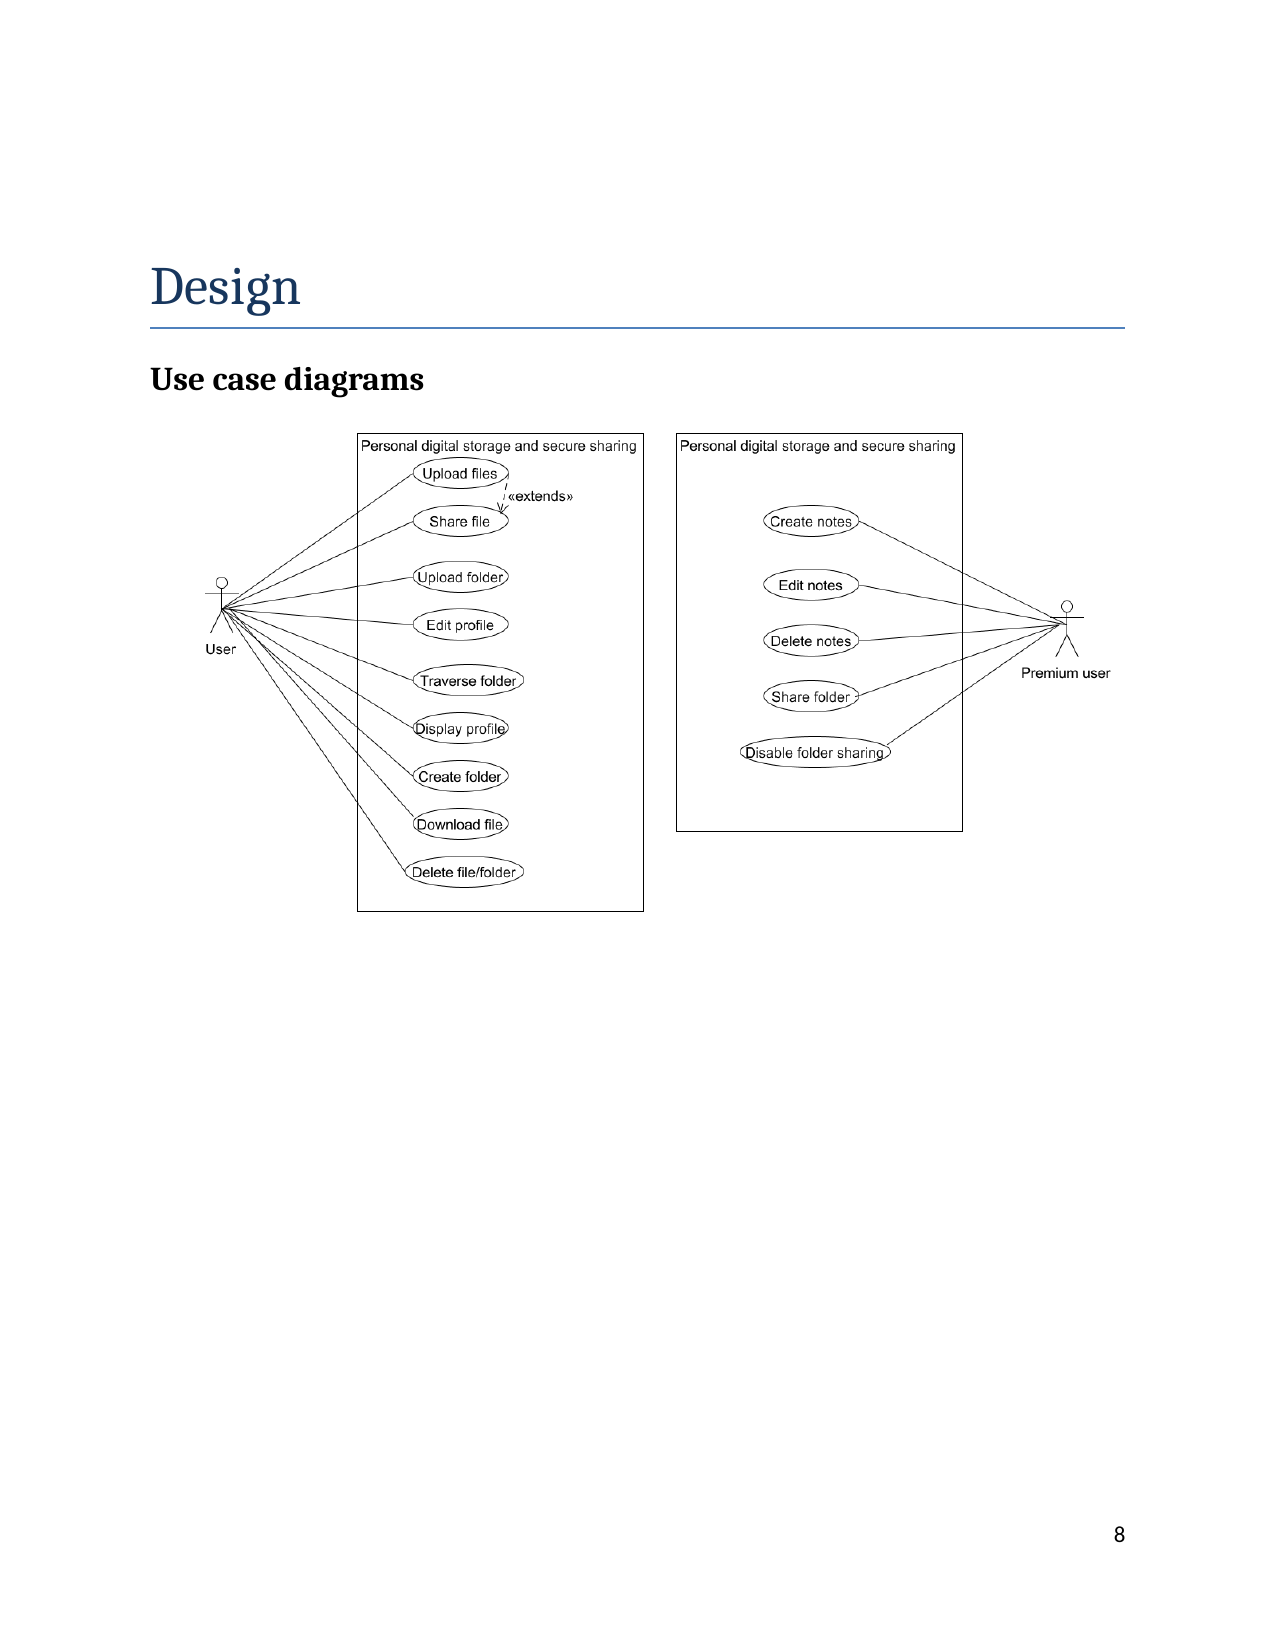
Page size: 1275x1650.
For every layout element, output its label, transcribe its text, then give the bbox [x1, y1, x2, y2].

title Design [150, 256, 1125, 327]
subtitle Use case diagrams [150, 360, 1125, 398]
picture [150, 404, 1125, 920]
